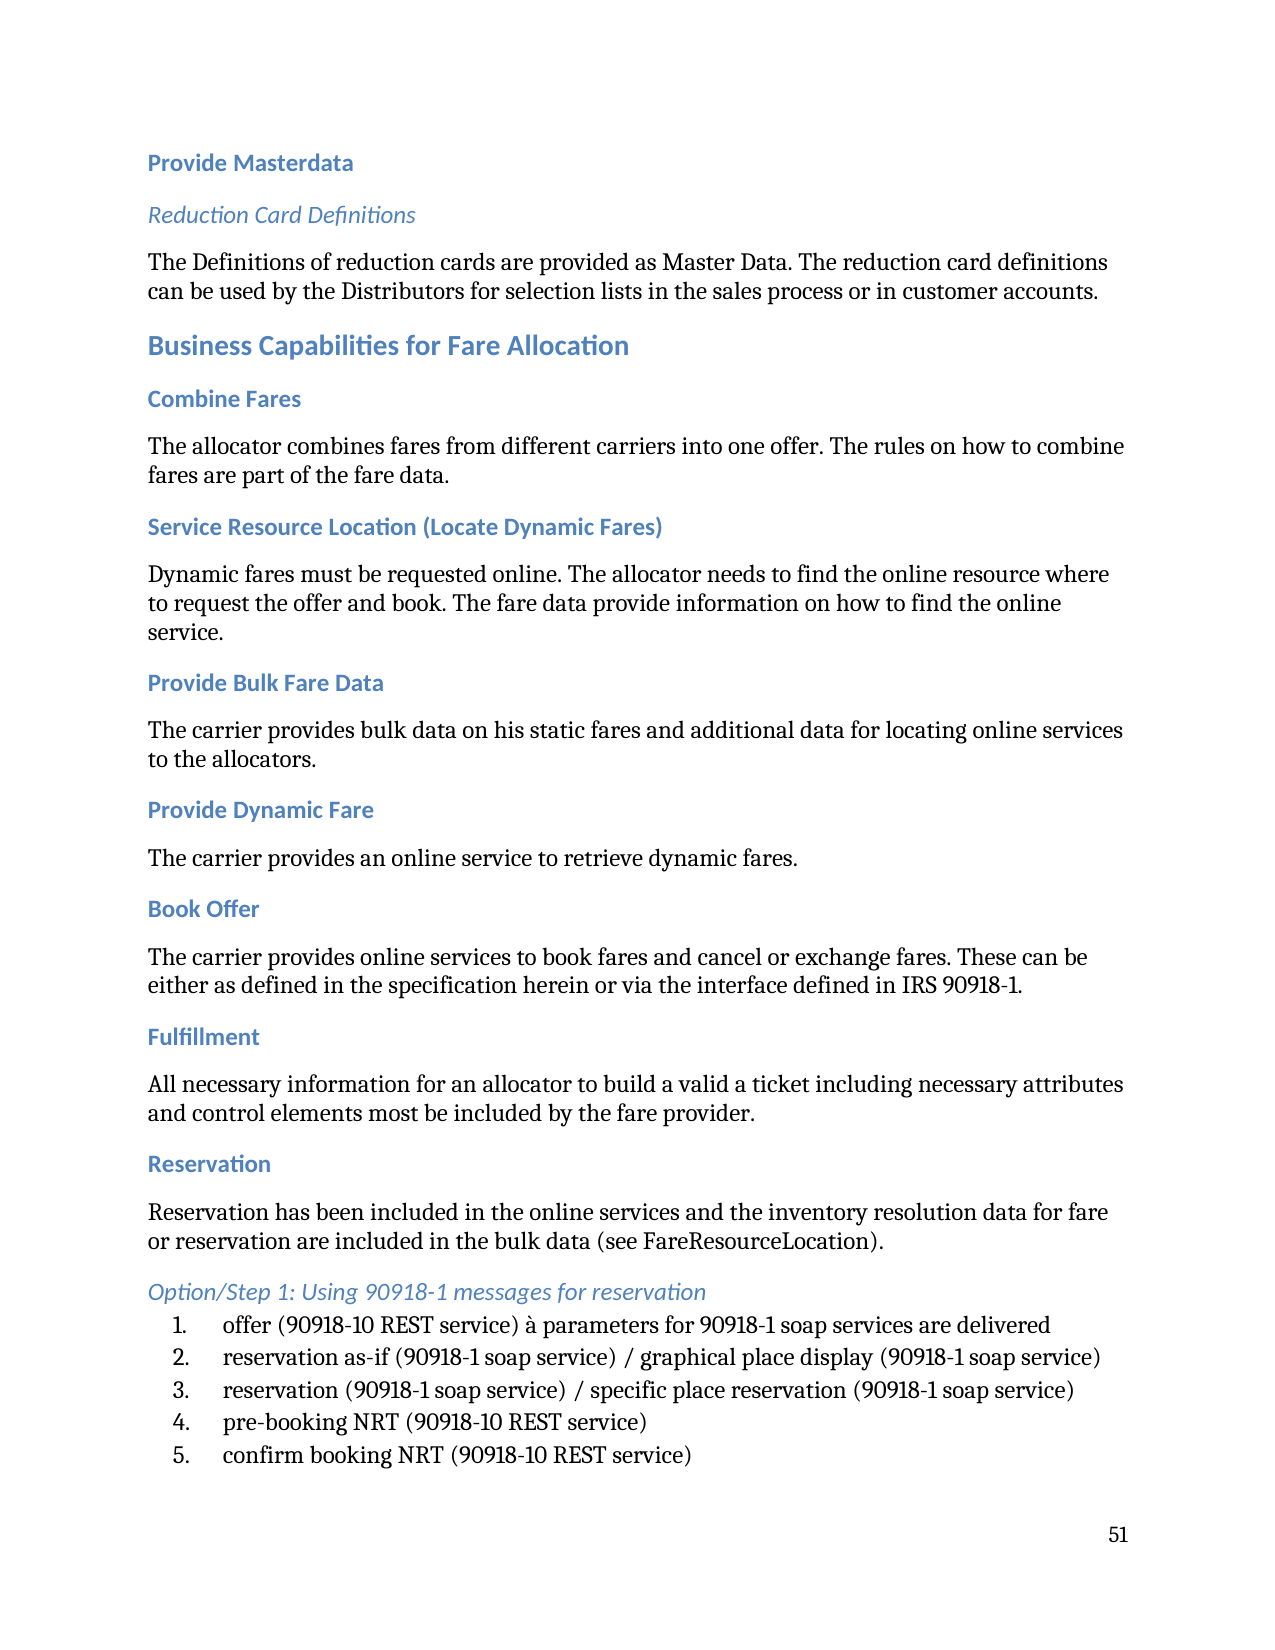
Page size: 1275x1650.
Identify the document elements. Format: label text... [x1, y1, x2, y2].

list confirm booking NRT (90918-10 REST service) [173, 1441, 1127, 1469]
subtitle Business Capabilities for Fare Allocation [148, 327, 1127, 362]
text Dynamic fares must be requested online. The allocator needs to find the online resource where to request the offer and book. The fare data provide information on how to find the online service. [148, 560, 1127, 646]
subtitle Provide Bulk Fare Data [148, 667, 1127, 697]
subtitle Option/Step 1: Using 90918-1 messages for reservation [148, 1276, 1127, 1307]
subtitle Fulfillment [148, 1021, 1127, 1052]
text Reservation has been included in the online services and the inventory resolution data for fare or reservation are included in the bulk data (see FareResourceLocation). [148, 1198, 1127, 1255]
subtitle Book Offer [148, 893, 1127, 924]
text The Definitions of reduction cards are provided as Master Data. The reduction card definitions can be used by the Distributors for selection lists in the sales process or in customer accounts. [148, 248, 1127, 306]
subtitle Reduction Card Definitions [148, 199, 1127, 229]
text The carrier provides an online service to retrieve dynamic fares. [148, 844, 1127, 873]
subtitle Service Resource Location (Locate Dynamic Fares) [148, 511, 1127, 541]
subtitle Reservation [148, 1149, 1127, 1179]
list reservation as-if (90918-1 soap service) / graphical place display (90918-1 soap service) [173, 1343, 1127, 1372]
text The carrier provides bulk data on his static fares and additional data for locating online services to the allocators. [148, 716, 1127, 774]
subtitle Provide Masterdata [148, 148, 1127, 178]
text The allocator combines fares from different carriers into one offer. The rules on how to combine fares are part of the fare data. [148, 432, 1127, 490]
text The carrier provides online services to book fares and cancel or exchange fares. These can be either as defined in the specification herein or via the interface defined in IRS 90918-1. [148, 943, 1127, 1000]
text All necessary information for an allocator to build a valid a ticket including necessary attributes and control elements most be included by the fare provider. [148, 1070, 1127, 1128]
list pre-booking NRT (90918-10 REST service) [173, 1408, 1127, 1437]
list offer (90918-10 REST service) à parameters for 90918-1 soap services are delivered [173, 1311, 1127, 1339]
list reservation (90918-1 soap service) / specific place reservation (90918-1 soap service) [173, 1376, 1127, 1404]
subtitle Provide Dynamic Fare [148, 794, 1127, 825]
subtitle Combine Fares [148, 383, 1127, 413]
